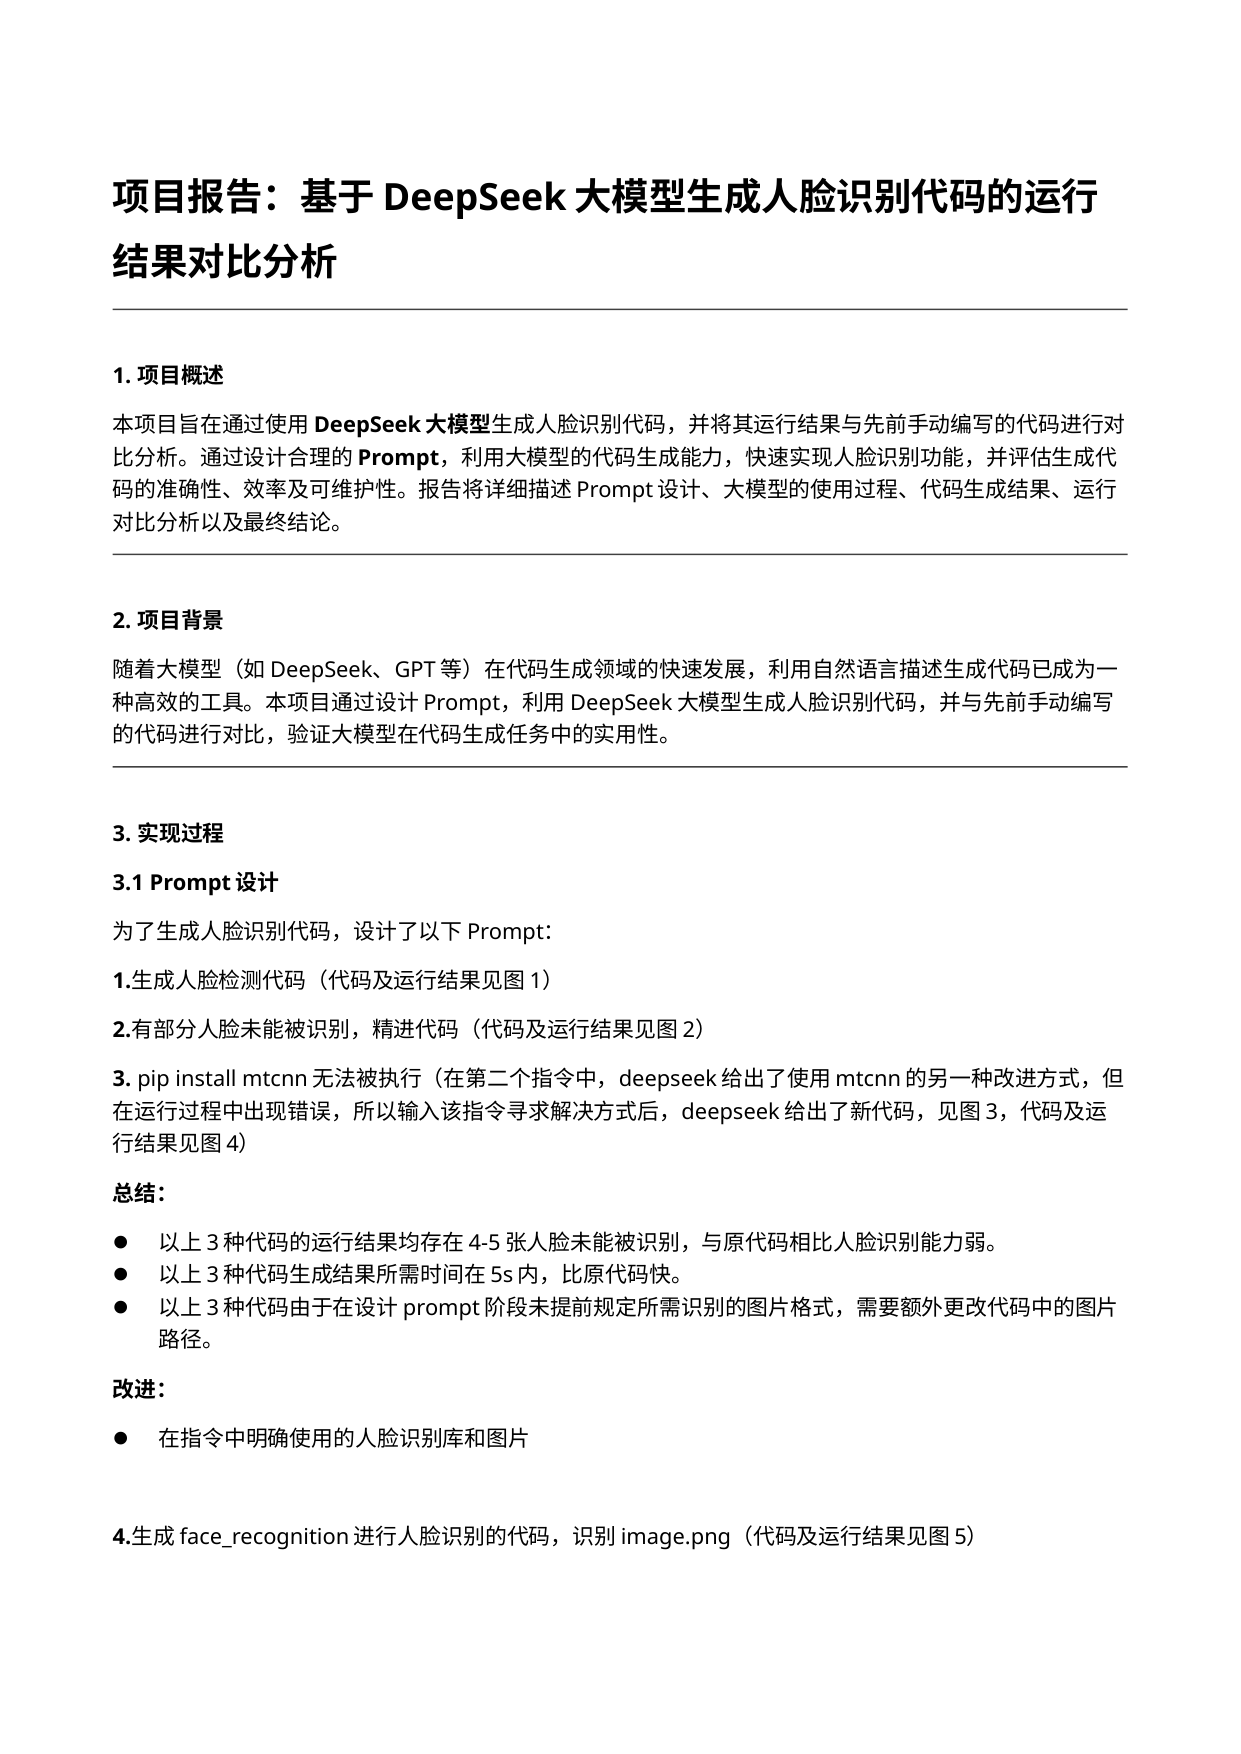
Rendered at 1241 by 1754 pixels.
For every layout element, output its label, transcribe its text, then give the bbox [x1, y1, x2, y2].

list 以上3种代码的运行结果均存在4-5张人脸未能被识别，与原代码相比人脸识别能力弱。 [112, 1224, 1128, 1257]
text 4.生成face_recognition进行人脸识别的代码，识别image.png（代码及运行结果见图5） [112, 1519, 1128, 1551]
text 总结： [112, 1175, 1128, 1208]
text 为了生成人脸识别代码，设计了以下Prompt： [112, 914, 1128, 946]
list 在指令中明确使用的人脸识别库和图片 [112, 1420, 1128, 1453]
text 3. pip install mtcnn无法被执行（在第二个指令中，deepseek给出了使用mtcnn的另一种改进方式，但在运行过程中出现错误，所以输入该指令寻求解决方式后，deepseek给出了新代码，见图3，代码及运行结果见图4） [112, 1061, 1128, 1159]
text 3.1 Prompt设计 [112, 864, 1128, 897]
text 3. 实现过程 [112, 815, 1128, 848]
text 项目报告：基于DeepSeek大模型生成人脸识别代码的运行结果对比分析 [112, 162, 1128, 292]
list 以上3种代码生成结果所需时间在5s内，比原代码快。 [112, 1257, 1128, 1289]
text 改进： [112, 1371, 1128, 1404]
text 1. 项目概述 [112, 358, 1128, 390]
text 随着大模型（如DeepSeek、GPT等）在代码生成领域的快速发展，利用自然语言描述生成代码已成为一种高效的工具。本项目通过设计Prompt，利用DeepSeek大模型生成人脸识别代码，并与先前手动编写的代码进行对比，验证大模型在代码生成任务中的实用性。 [112, 652, 1128, 749]
list 以上3种代码由于在设计prompt阶段未提前规定所需识别的图片格式，需要额外更改代码中的图片路径。 [112, 1289, 1128, 1354]
text 1.生成人脸检测代码（代码及运行结果见图1） [112, 963, 1128, 995]
text 2.有部分人脸未能被识别，精进代码（代码及运行结果见图2） [112, 1012, 1128, 1044]
text 本项目旨在通过使用DeepSeek大模型生成人脸识别代码，并将其运行结果与先前手动编写的代码进行对比分析。通过设计合理的Prompt，利用大模型的代码生成能力，快速实现人脸识别功能，并评估生成代码的准确性、效率及可维护性。报告将详细描述Prompt设计、大模型的使用过程、代码生成结果、运行对比分析以及最终结论。 [112, 407, 1128, 537]
text 2. 项目背景 [112, 603, 1128, 635]
